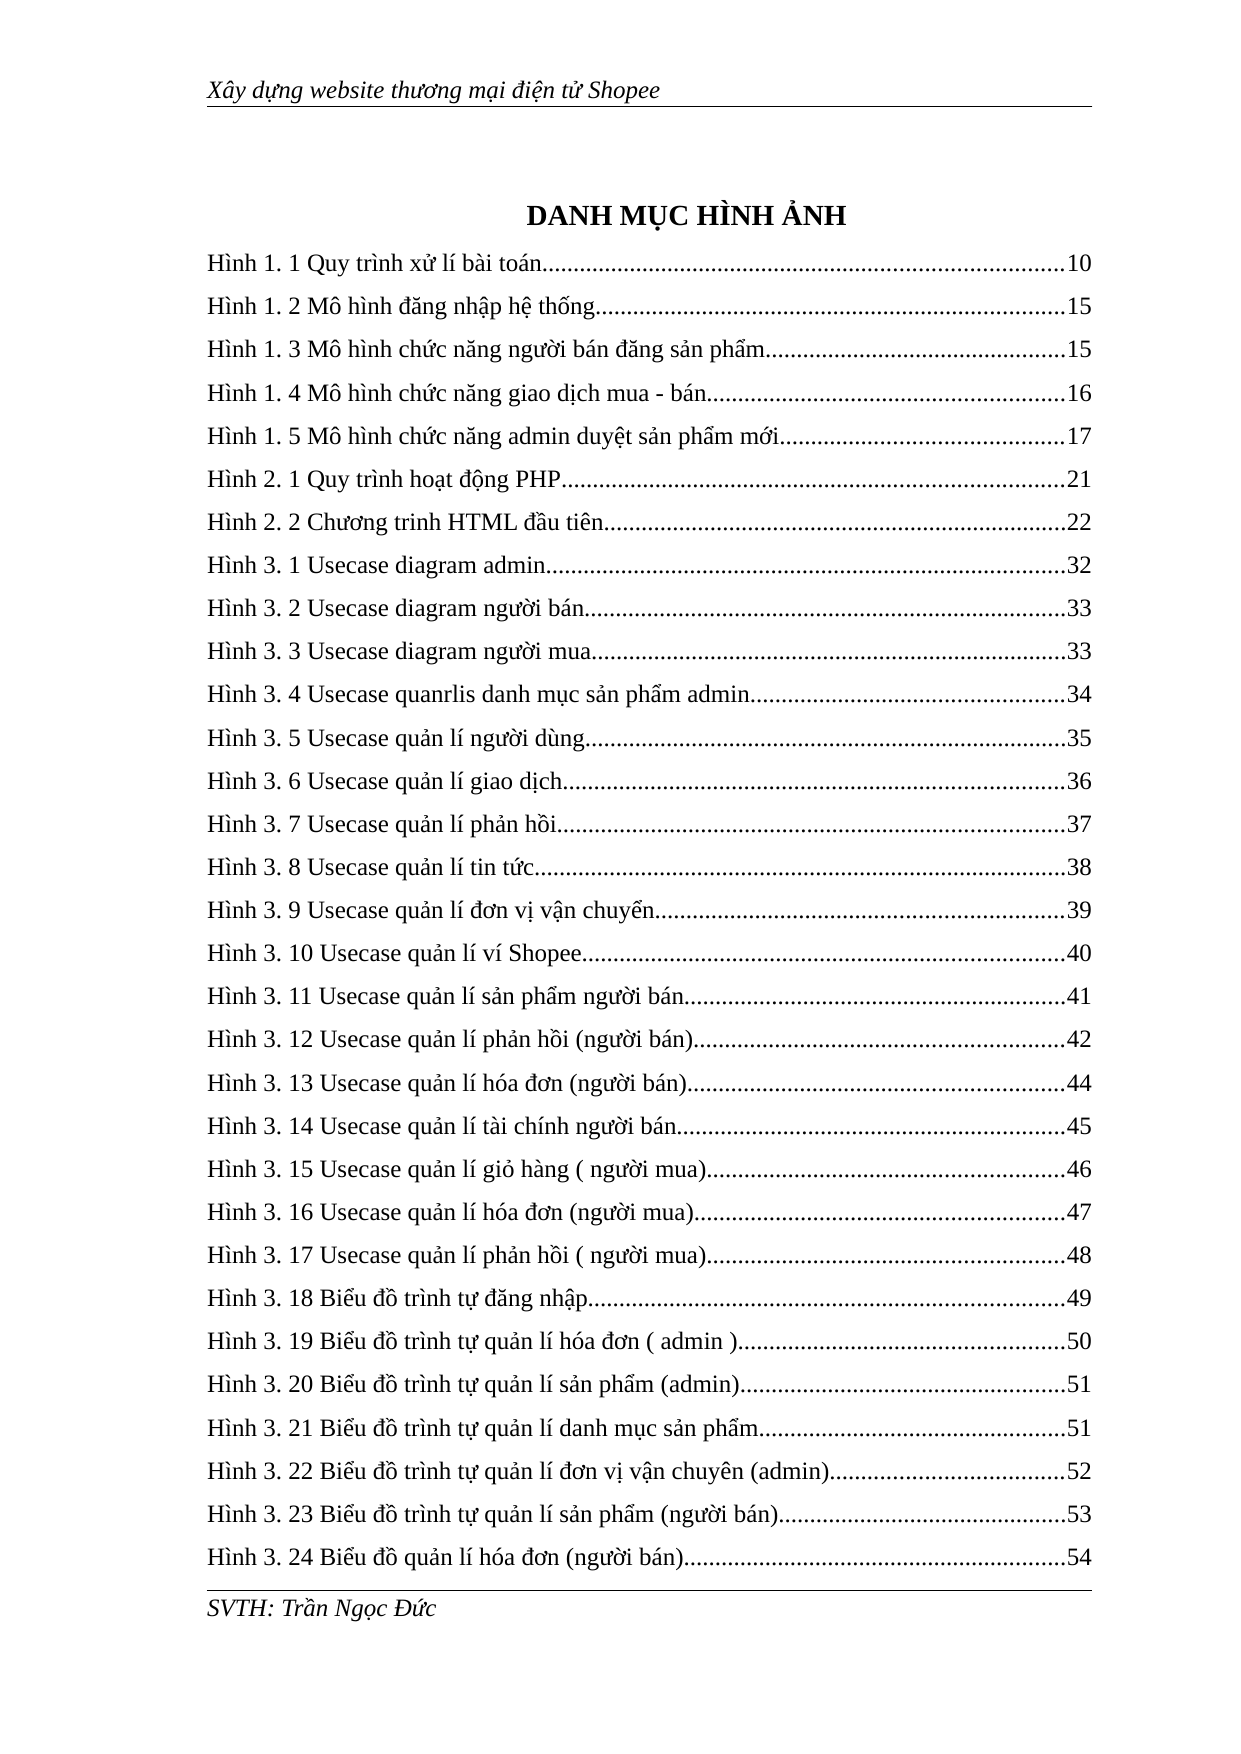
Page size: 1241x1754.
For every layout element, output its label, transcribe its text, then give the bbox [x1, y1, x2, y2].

text Hình 3. 18 Biểu đồ trình tự đăng nhập 49 [207, 1283, 1092, 1312]
text Hình 3. 9 Usecase quản lí đơn vị vận chuyển 39 [207, 895, 1092, 924]
text Hình 2. 1 Quy trình hoạt động PHP 21 [207, 464, 1092, 493]
text Hình 1. 5 Mô hình chức năng admin duyệt sản phẩm mới 17 [207, 421, 1092, 449]
text Hình 1. 1 Quy trình xử lí bài toán 10 [207, 248, 1092, 277]
text Hình 1. 3 Mô hình chức năng người bán đăng sản phẩm 15 [207, 334, 1092, 363]
text Hình 3. 8 Usecase quản lí tin tức 38 [207, 852, 1092, 881]
text Hình 1. 2 Mô hình đăng nhập hệ thống 15 [207, 291, 1092, 320]
text Hình 3. 24 Biểu đồ quản lí hóa đơn (người bán) 54 [207, 1542, 1092, 1571]
text Hình 3. 5 Usecase quản lí người dùng 35 [207, 723, 1092, 751]
text Hình 3. 7 Usecase quản lí phản hồi 37 [207, 809, 1092, 838]
text Hình 3. 12 Usecase quản lí phản hồi (người bán) 42 [207, 1024, 1092, 1053]
text Hình 3. 19 Biểu đồ trình tự quản lí hóa đơn ( admin ) 50 [207, 1326, 1092, 1355]
text Hình 3. 1 Usecase diagram admin 32 [207, 550, 1092, 579]
text Hình 3. 3 Usecase diagram người mua 33 [207, 636, 1092, 665]
text DANH MỤC HÌNH ẢNH [207, 198, 1092, 232]
text Hình 3. 17 Usecase quản lí phản hồi ( người mua) 48 [207, 1240, 1092, 1269]
text Hình 3. 23 Biểu đồ trình tự quản lí sản phẩm (người bán) 53 [207, 1499, 1092, 1528]
text Hình 3. 15 Usecase quản lí giỏ hàng ( người mua) 46 [207, 1154, 1092, 1183]
text Hình 3. 14 Usecase quản lí tài chính người bán 45 [207, 1111, 1092, 1139]
text Hình 3. 4 Usecase quanrlis danh mục sản phẩm admin 34 [207, 679, 1092, 708]
text Hình 3. 10 Usecase quản lí ví Shopee 40 [207, 938, 1092, 967]
text Hình 3. 20 Biểu đồ trình tự quản lí sản phẩm (admin) 51 [207, 1369, 1092, 1398]
text Hình 3. 22 Biểu đồ trình tự quản lí đơn vị vận chuyên (admin) 52 [207, 1456, 1092, 1484]
text Hình 1. 4 Mô hình chức năng giao dịch mua - bán 16 [207, 378, 1092, 406]
text Hình 3. 13 Usecase quản lí hóa đơn (người bán) 44 [207, 1068, 1092, 1096]
text Hình 3. 2 Usecase diagram người bán 33 [207, 593, 1092, 622]
text Hình 3. 11 Usecase quản lí sản phẩm người bán 41 [207, 981, 1092, 1010]
text Hình 2. 2 Chương trinh HTML đầu tiên 22 [207, 507, 1092, 536]
text Hình 3. 16 Usecase quản lí hóa đơn (người mua) 47 [207, 1197, 1092, 1226]
text Hình 3. 21 Biểu đồ trình tự quản lí danh mục sản phẩm 51 [207, 1413, 1092, 1441]
text Hình 3. 6 Usecase quản lí giao dịch 36 [207, 766, 1092, 794]
